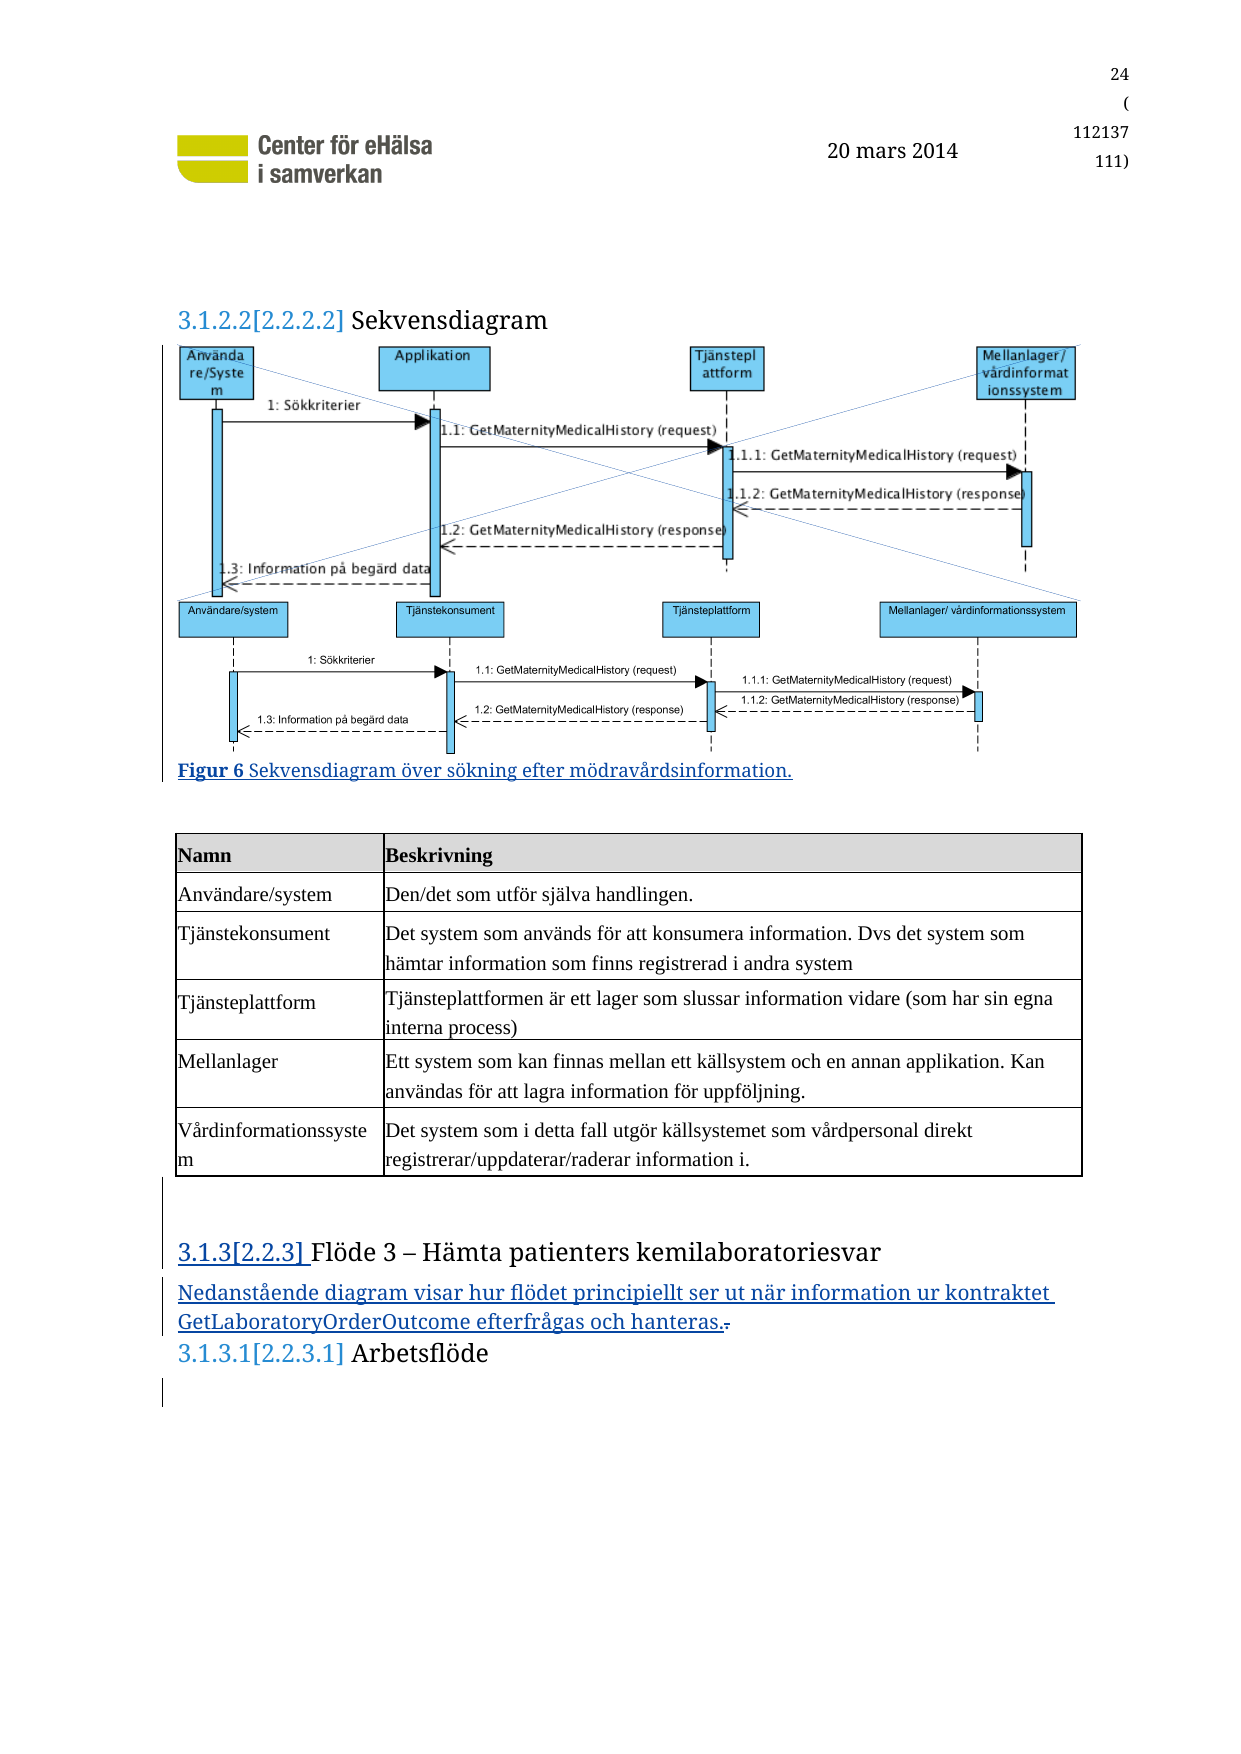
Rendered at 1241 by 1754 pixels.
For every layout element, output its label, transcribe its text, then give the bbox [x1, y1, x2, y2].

picture [177, 135, 432, 183]
subtitle Sekvensdiagram [177, 302, 1081, 336]
picture [177, 346, 625, 600]
table_cell Tjänstekonsument [177, 912, 383, 979]
table_cell Vårdinformationssystem [177, 1108, 383, 1175]
subtitle Flöde 3 – Hämta patienters kemilaboratoriesvar [177, 1235, 1081, 1269]
table_cell Det system som i detta fall utgör källsystemet som vårdpersonal direkt registrerar/uppdaterar/raderar information i. [385, 1108, 1081, 1175]
picture [633, 345, 1081, 600]
subtitle Arbetsflöde [177, 1336, 1081, 1370]
picture [179, 344, 1079, 472]
table_cell Mellanlager [177, 1040, 383, 1107]
table_header Beskrivning [385, 834, 1081, 871]
table_cell Användare/system [177, 873, 383, 911]
table_cell Den/det som utför själva handlingen. [385, 873, 1081, 911]
table_cell Ett system som kan finnas mellan ett källsystem och en annan applikation. Kan användas för att lagra information för uppföljning. [385, 1040, 1081, 1107]
table_cell Det system som används för att konsumera information. Dvs det system som hämtar information som finns registrerad i andra system [385, 912, 1081, 979]
table_cell Tjänsteplattform [177, 980, 383, 1039]
picture [177, 474, 1081, 757]
table_header Namn [177, 834, 383, 871]
table_cell Tjänsteplattformen är ett lager som slussar information vidare (som har sin egna interna process) [385, 980, 1081, 1039]
